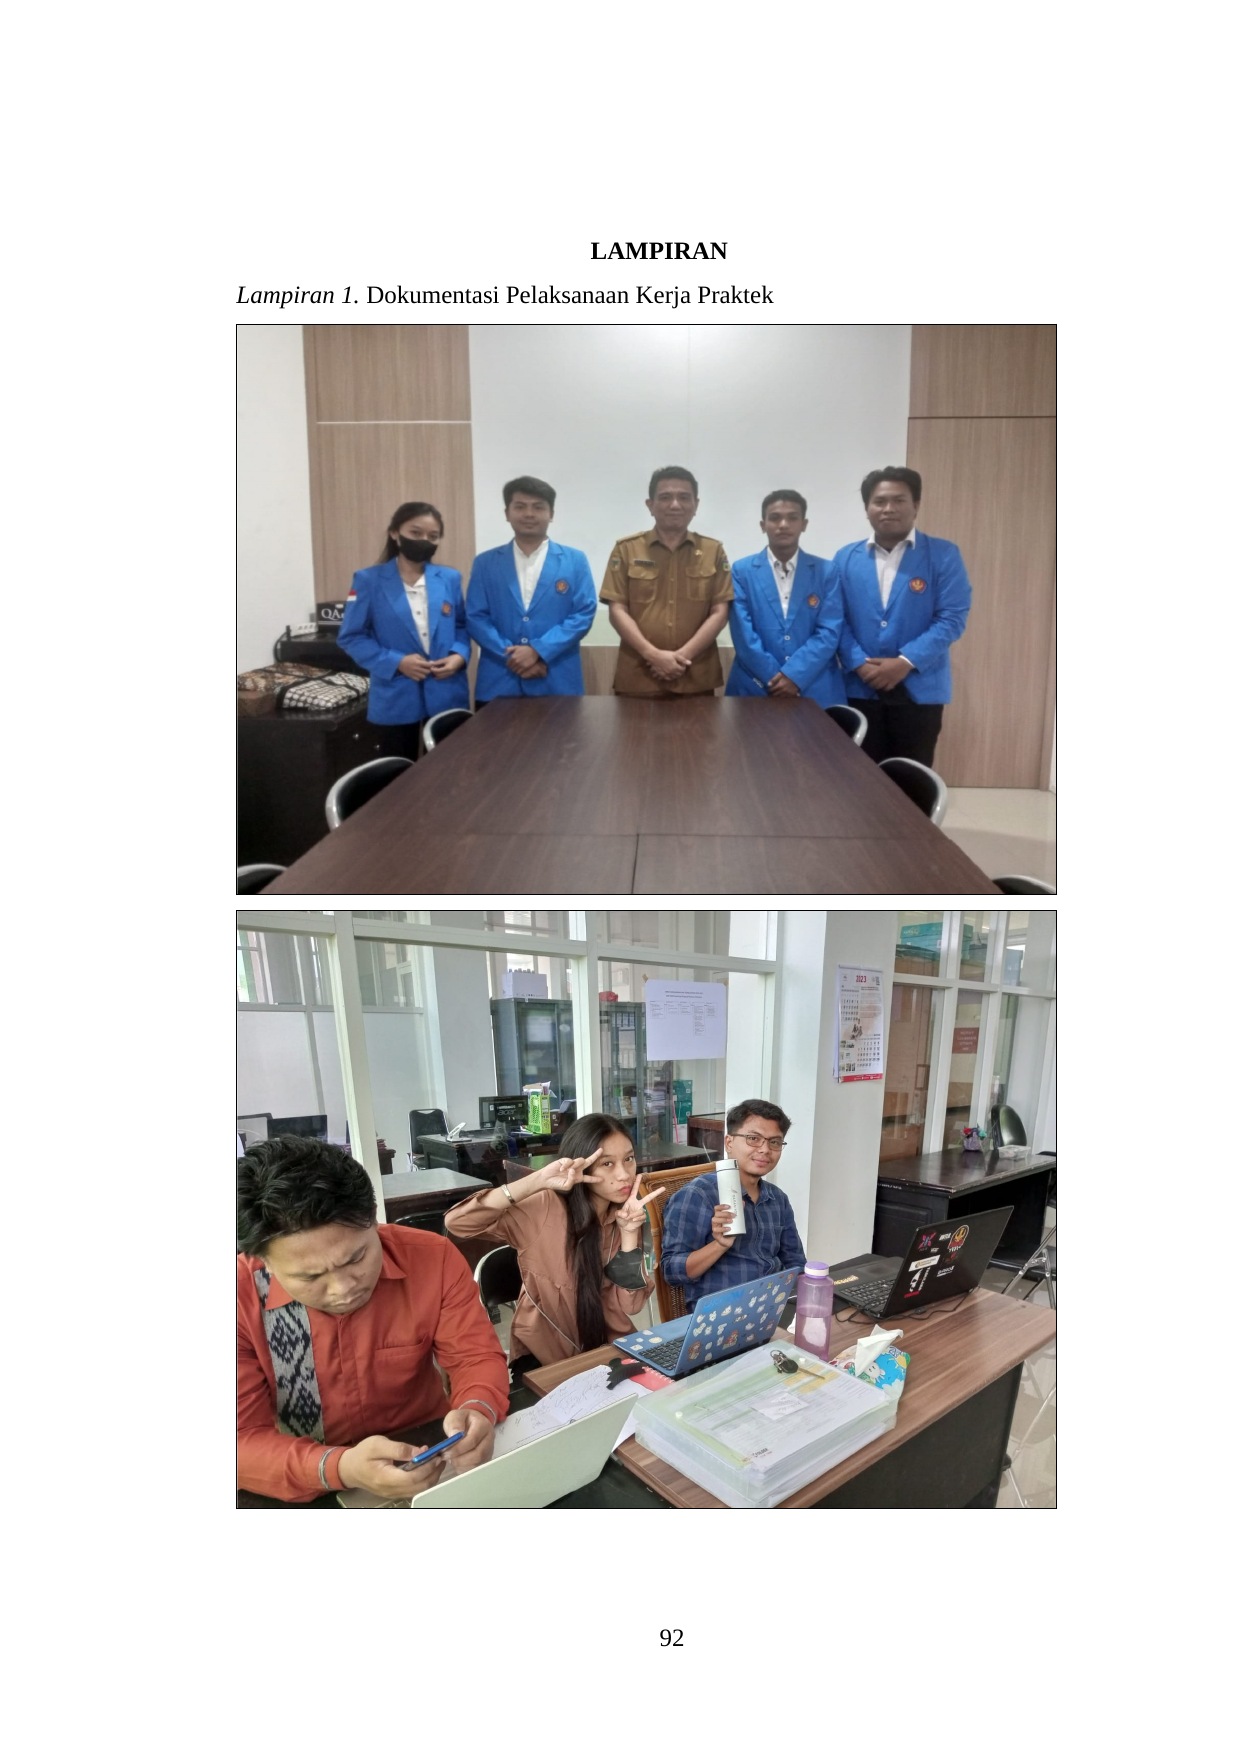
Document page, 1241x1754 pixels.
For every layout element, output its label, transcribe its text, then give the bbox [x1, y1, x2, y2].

picture [237, 911, 1056, 1508]
text Lampiran 1. Dokumentasi Pelaksanaan Kerja Praktek [236, 280, 1063, 309]
picture [237, 325, 1056, 894]
